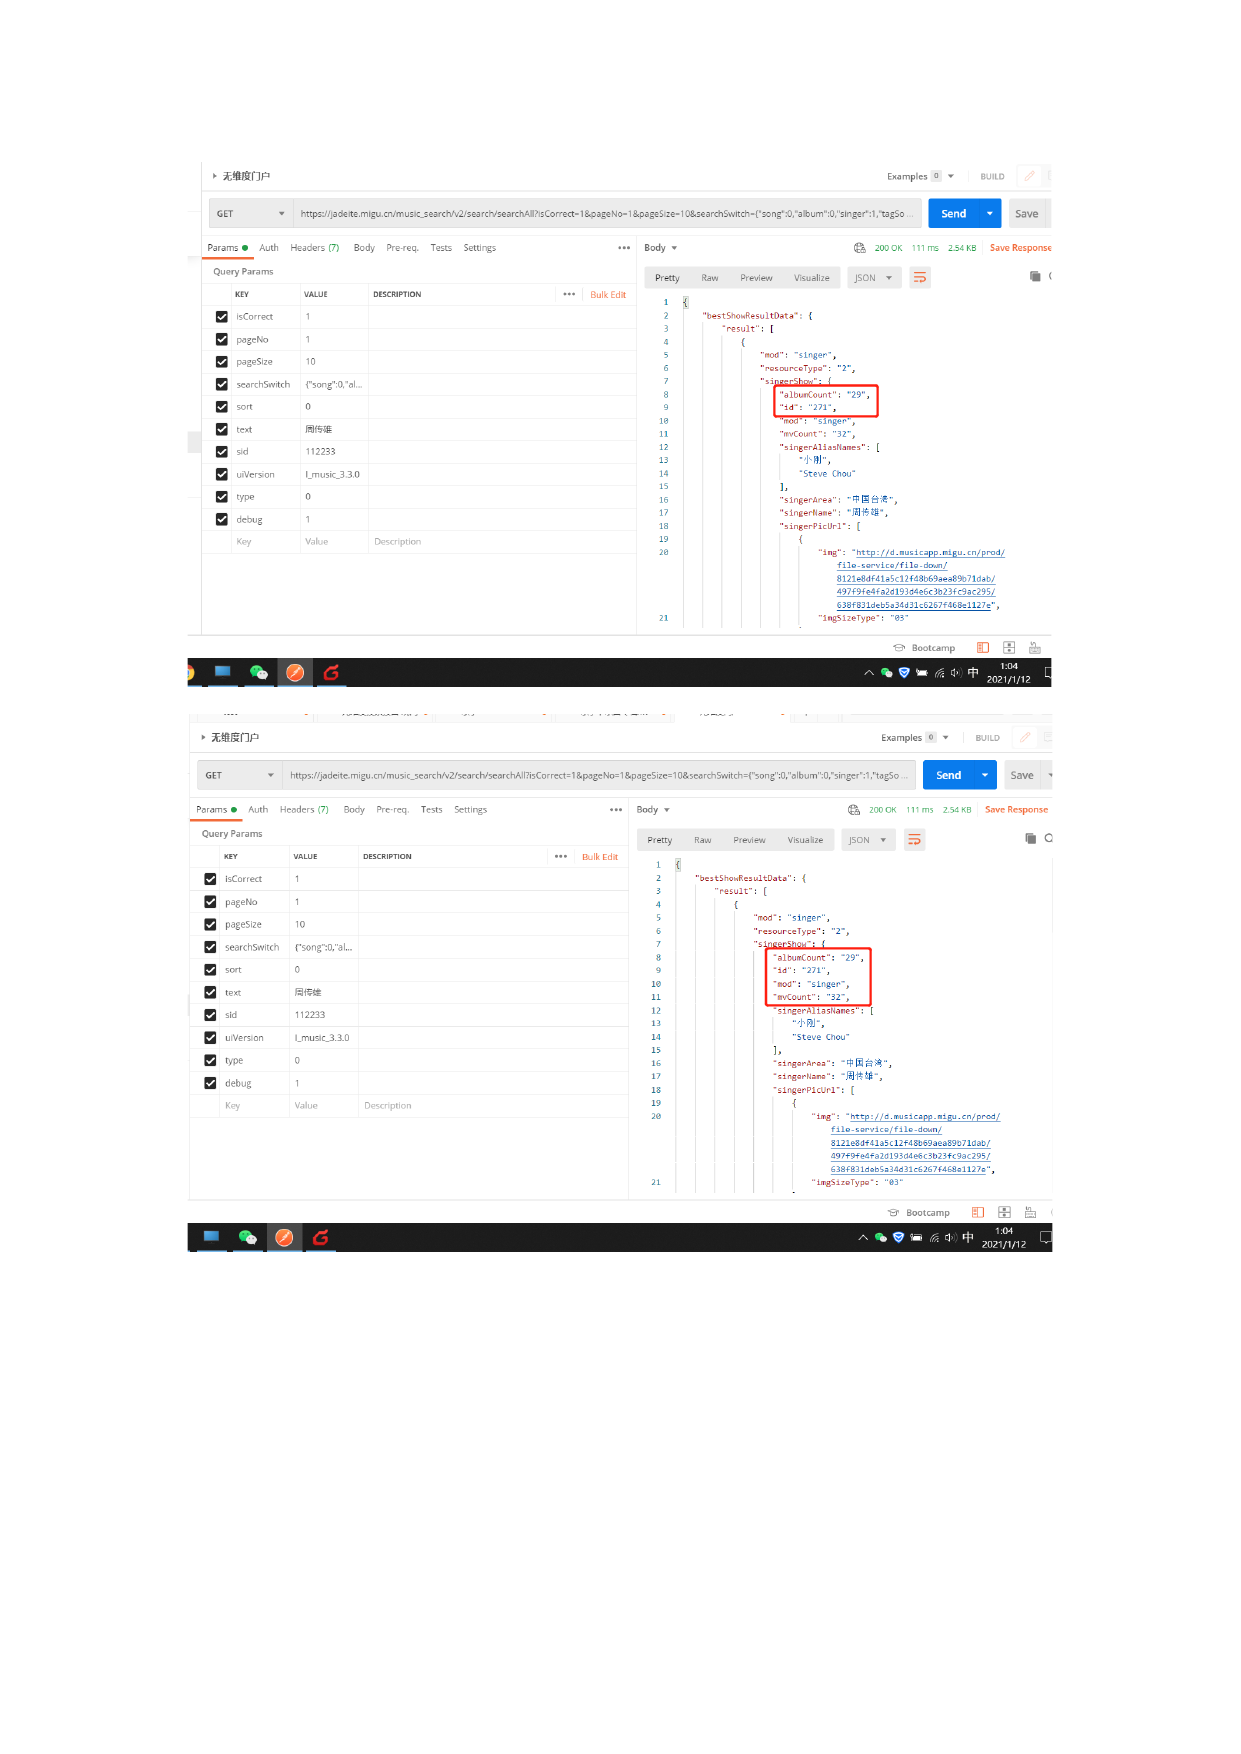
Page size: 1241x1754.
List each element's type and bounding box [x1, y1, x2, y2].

picture [187, 714, 1053, 1252]
picture [187, 162, 1052, 687]
